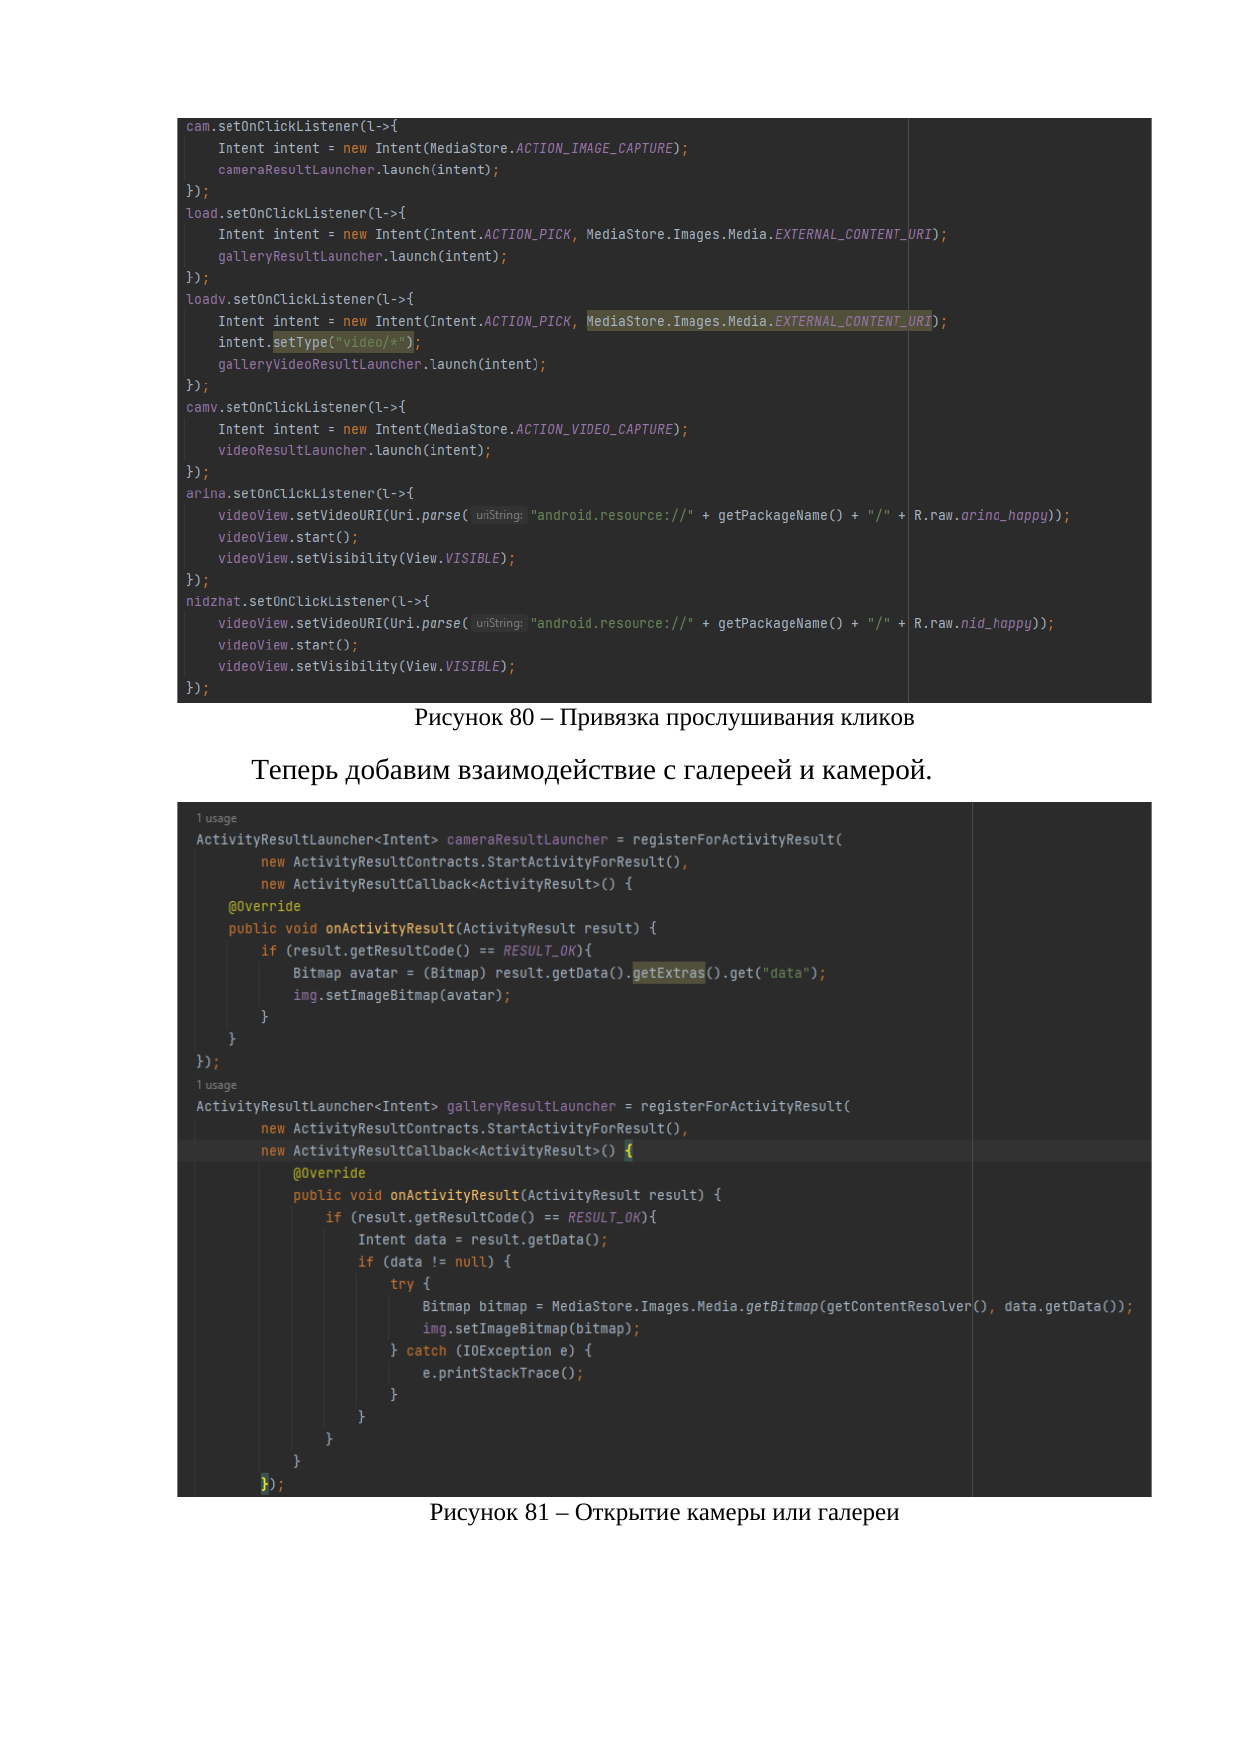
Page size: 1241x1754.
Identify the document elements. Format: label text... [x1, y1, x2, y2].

text Рисунок 81 – Открытие камеры или галереи [177, 1497, 1152, 1526]
text Рисунок 80 – Привязка прослушивания кликов [177, 703, 1152, 731]
picture [177, 118, 1152, 703]
picture [177, 802, 1152, 1497]
text Теперь добавим взаимодействие с галереей и камерой. [177, 752, 1152, 786]
